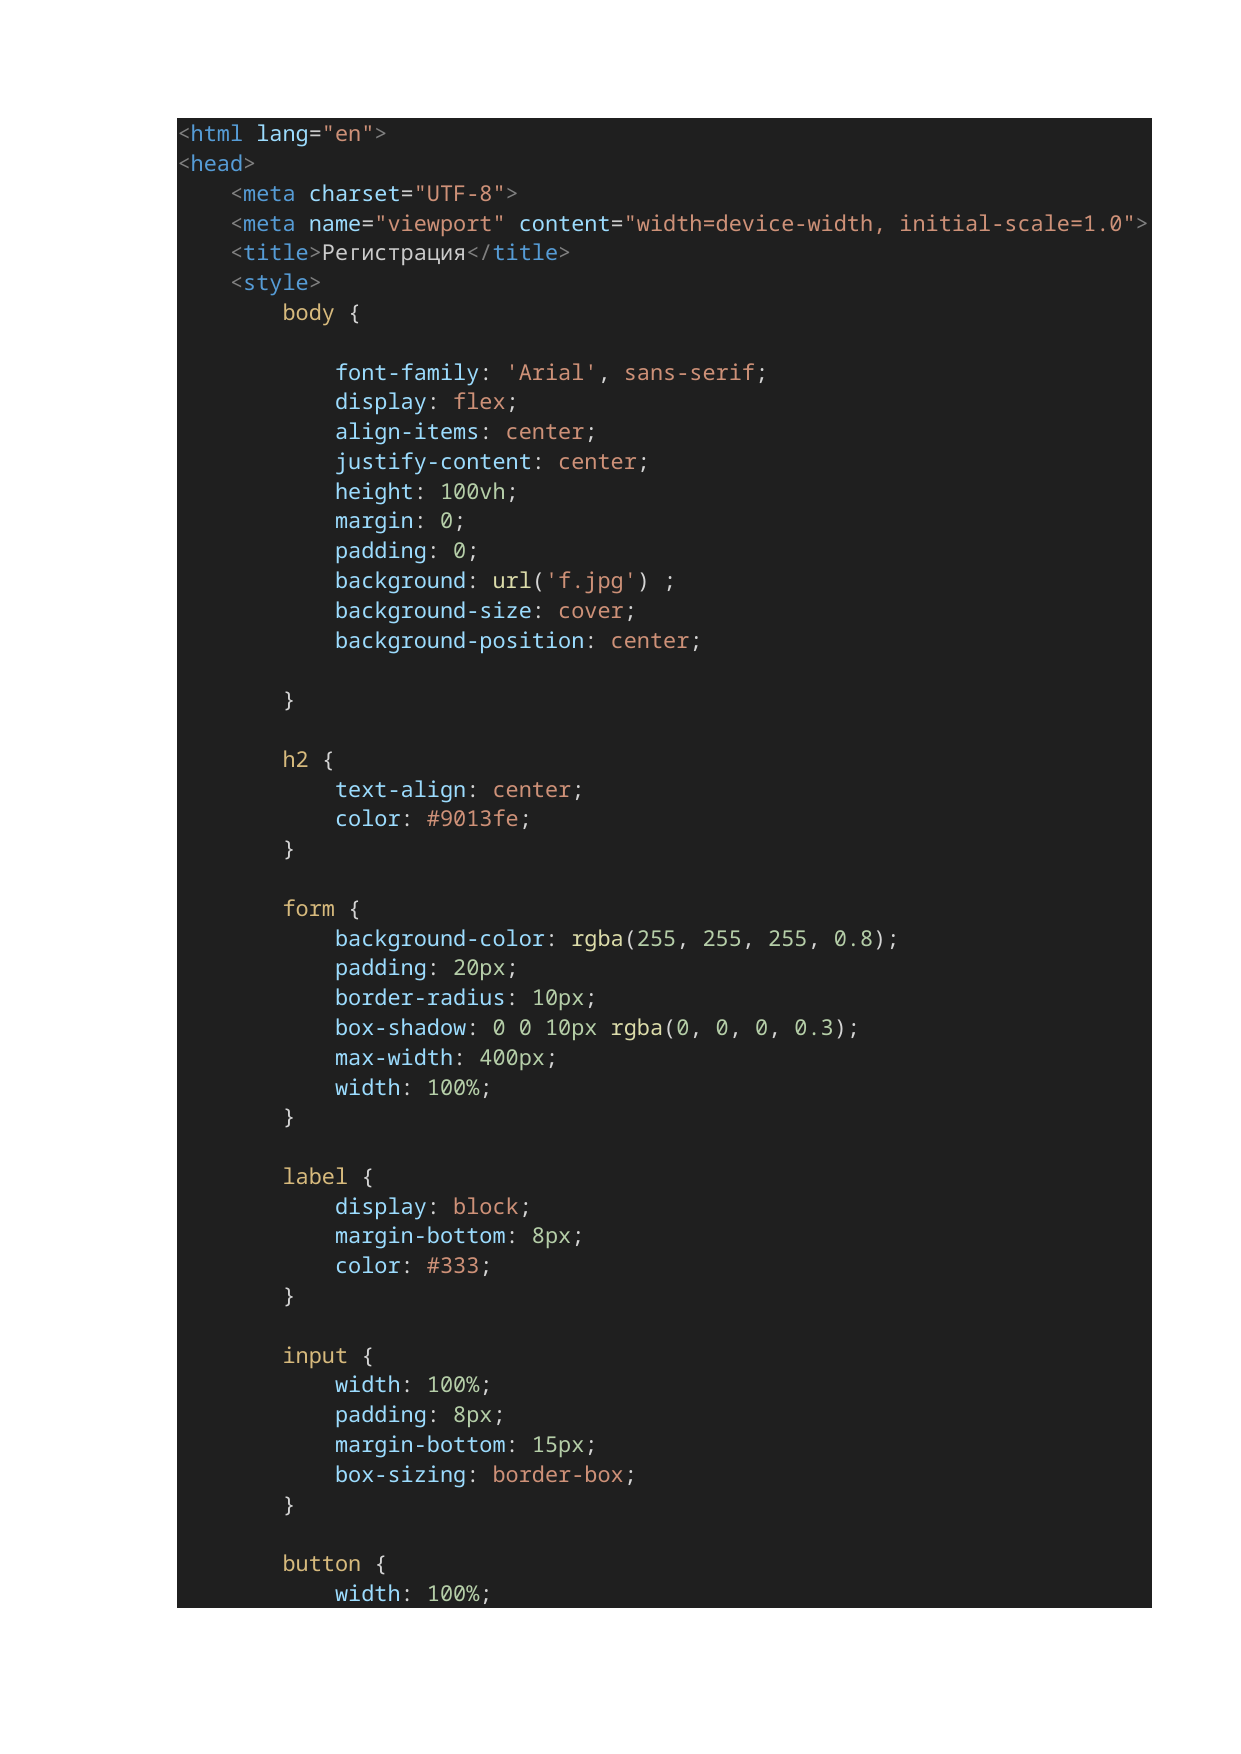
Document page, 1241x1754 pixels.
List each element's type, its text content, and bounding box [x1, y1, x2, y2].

text padding: 20px; [177, 952, 1152, 982]
text } [177, 1488, 1152, 1518]
text height: 100vh; [177, 476, 1152, 505]
text margin-bottom: 15px; [177, 1429, 1152, 1459]
text align-items: center; [177, 416, 1152, 446]
text color: #333; [177, 1250, 1152, 1280]
text border-radius: 10px; [177, 982, 1152, 1012]
text margin-bottom: 8px; [177, 1220, 1152, 1250]
text box-sizing: border-box; [177, 1459, 1152, 1488]
text <meta charset="UTF-8"> [177, 178, 1152, 207]
text button { [177, 1548, 1152, 1578]
text max-width: 400px; [177, 1042, 1152, 1071]
text input { [177, 1339, 1152, 1369]
text } [177, 1101, 1152, 1131]
text box-shadow: 0 0 10px rgba(0, 0, 0, 0.3); [177, 1012, 1152, 1042]
text width: 100%; [177, 1369, 1152, 1399]
text padding: 0; [177, 535, 1152, 565]
text <meta name="viewport" content="width=device-width, initial-scale=1.0"> [177, 207, 1152, 237]
text background-color: rgba(255, 255, 255, 0.8); [177, 922, 1152, 952]
text font-family: 'Arial', sans-serif; [177, 356, 1152, 386]
text padding: 8px; [177, 1399, 1152, 1429]
text } [177, 684, 1152, 714]
text justify-content: center; [177, 446, 1152, 476]
text background-size: cover; [177, 595, 1152, 624]
text } [177, 833, 1152, 863]
text text-align: center; [177, 773, 1152, 803]
text <title>Регистрация</title> [177, 237, 1152, 267]
text <head> [177, 148, 1152, 178]
text background: url('f.jpg') ; [177, 565, 1152, 595]
text display: flex; [177, 386, 1152, 416]
text display: block; [177, 1191, 1152, 1220]
text margin: 0; [177, 505, 1152, 535]
text <style> [177, 267, 1152, 297]
text width: 100%; [177, 1071, 1152, 1101]
text } [177, 1280, 1152, 1310]
text <html lang="en"> [177, 118, 1152, 148]
text body { [177, 297, 1152, 327]
text background-position: center; [177, 624, 1152, 654]
text color: #9013fe; [177, 803, 1152, 833]
text h2 { [177, 744, 1152, 773]
text form { [177, 893, 1152, 922]
text width: 100%; [177, 1578, 1152, 1608]
text label { [177, 1161, 1152, 1191]
